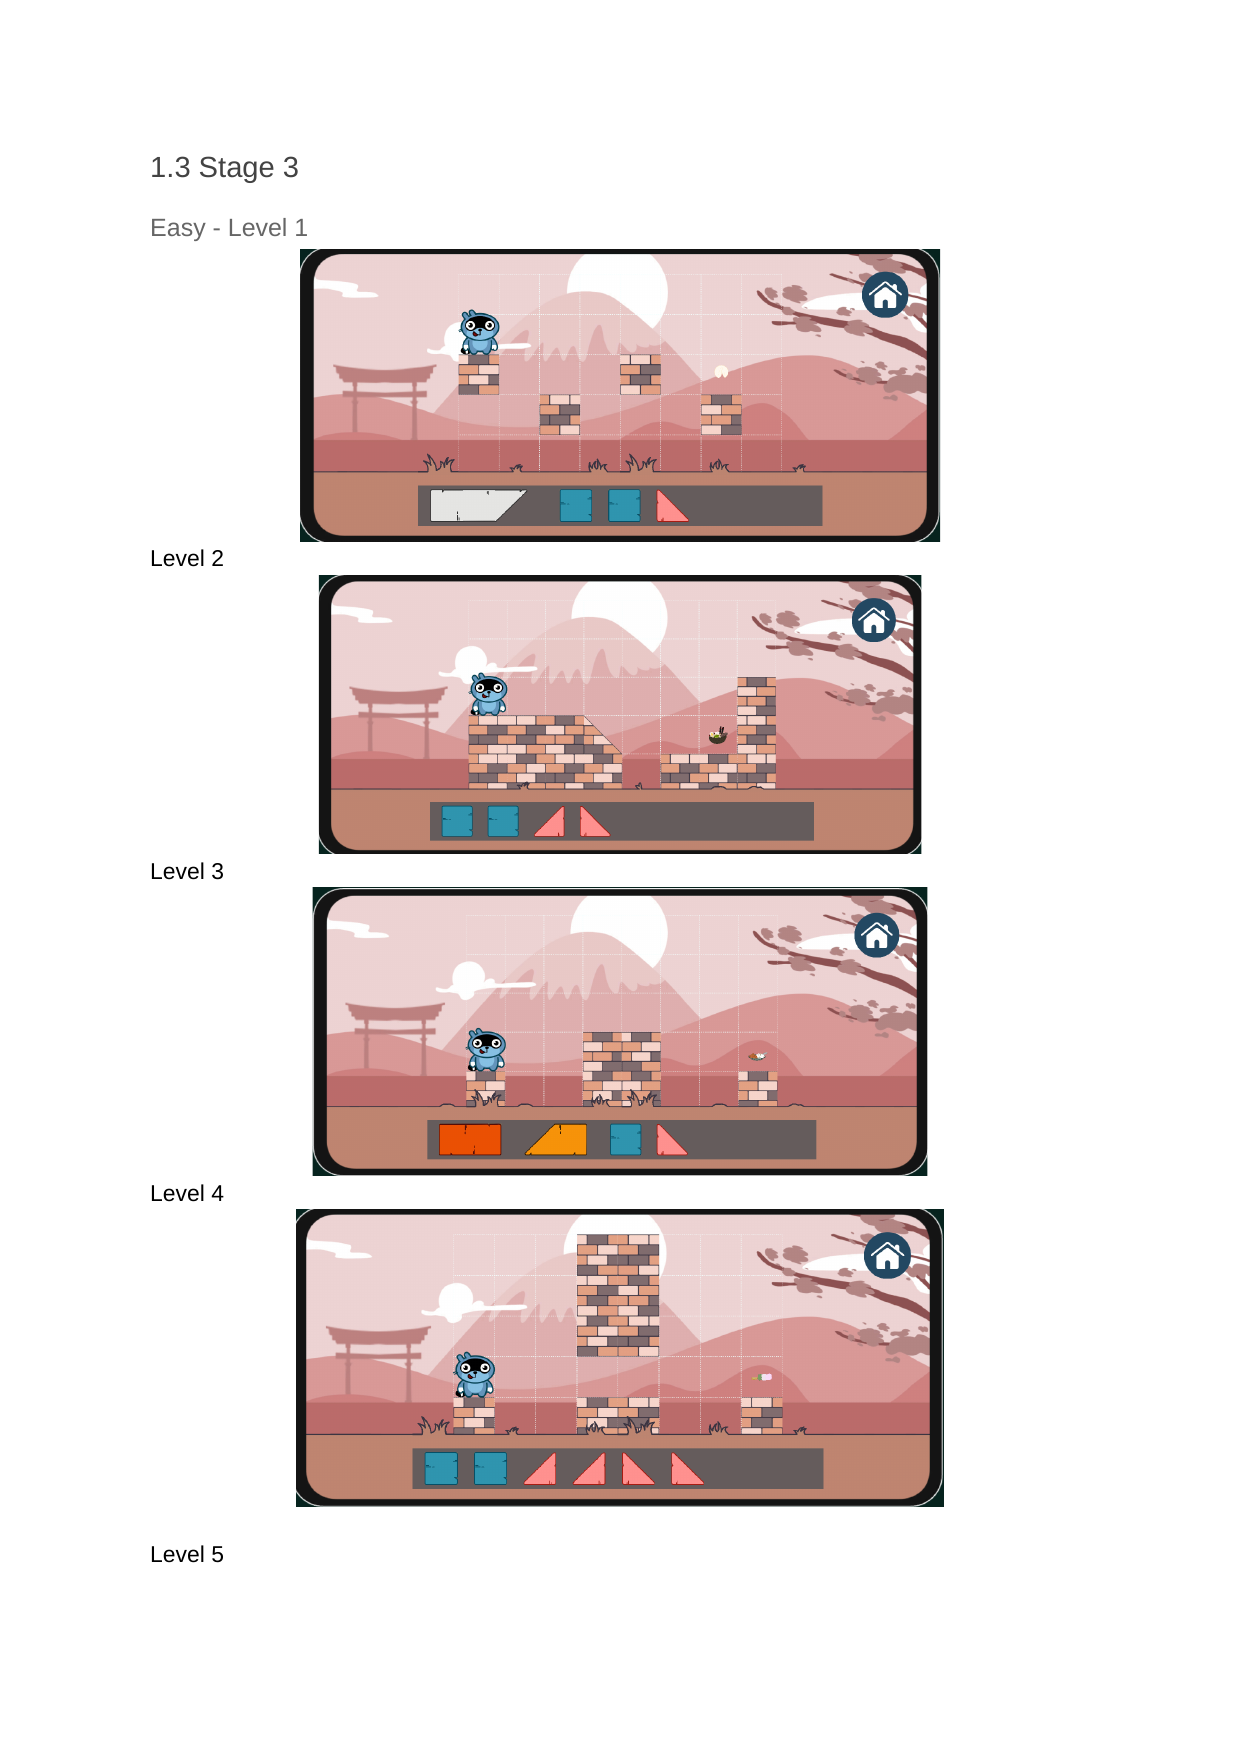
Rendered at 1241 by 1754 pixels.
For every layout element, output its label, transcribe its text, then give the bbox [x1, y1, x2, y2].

subtitle 1.3 Stage 3 [150, 150, 1090, 183]
text Level 4 [150, 1179, 1090, 1206]
text Level 5 [150, 1541, 1090, 1567]
picture [312, 887, 928, 1176]
text Level 2 [150, 545, 1090, 571]
subtitle Easy - Level 1 [150, 213, 1090, 241]
text Level 3 [150, 858, 1090, 884]
picture [318, 575, 922, 854]
picture [296, 1209, 944, 1507]
picture [300, 249, 941, 542]
